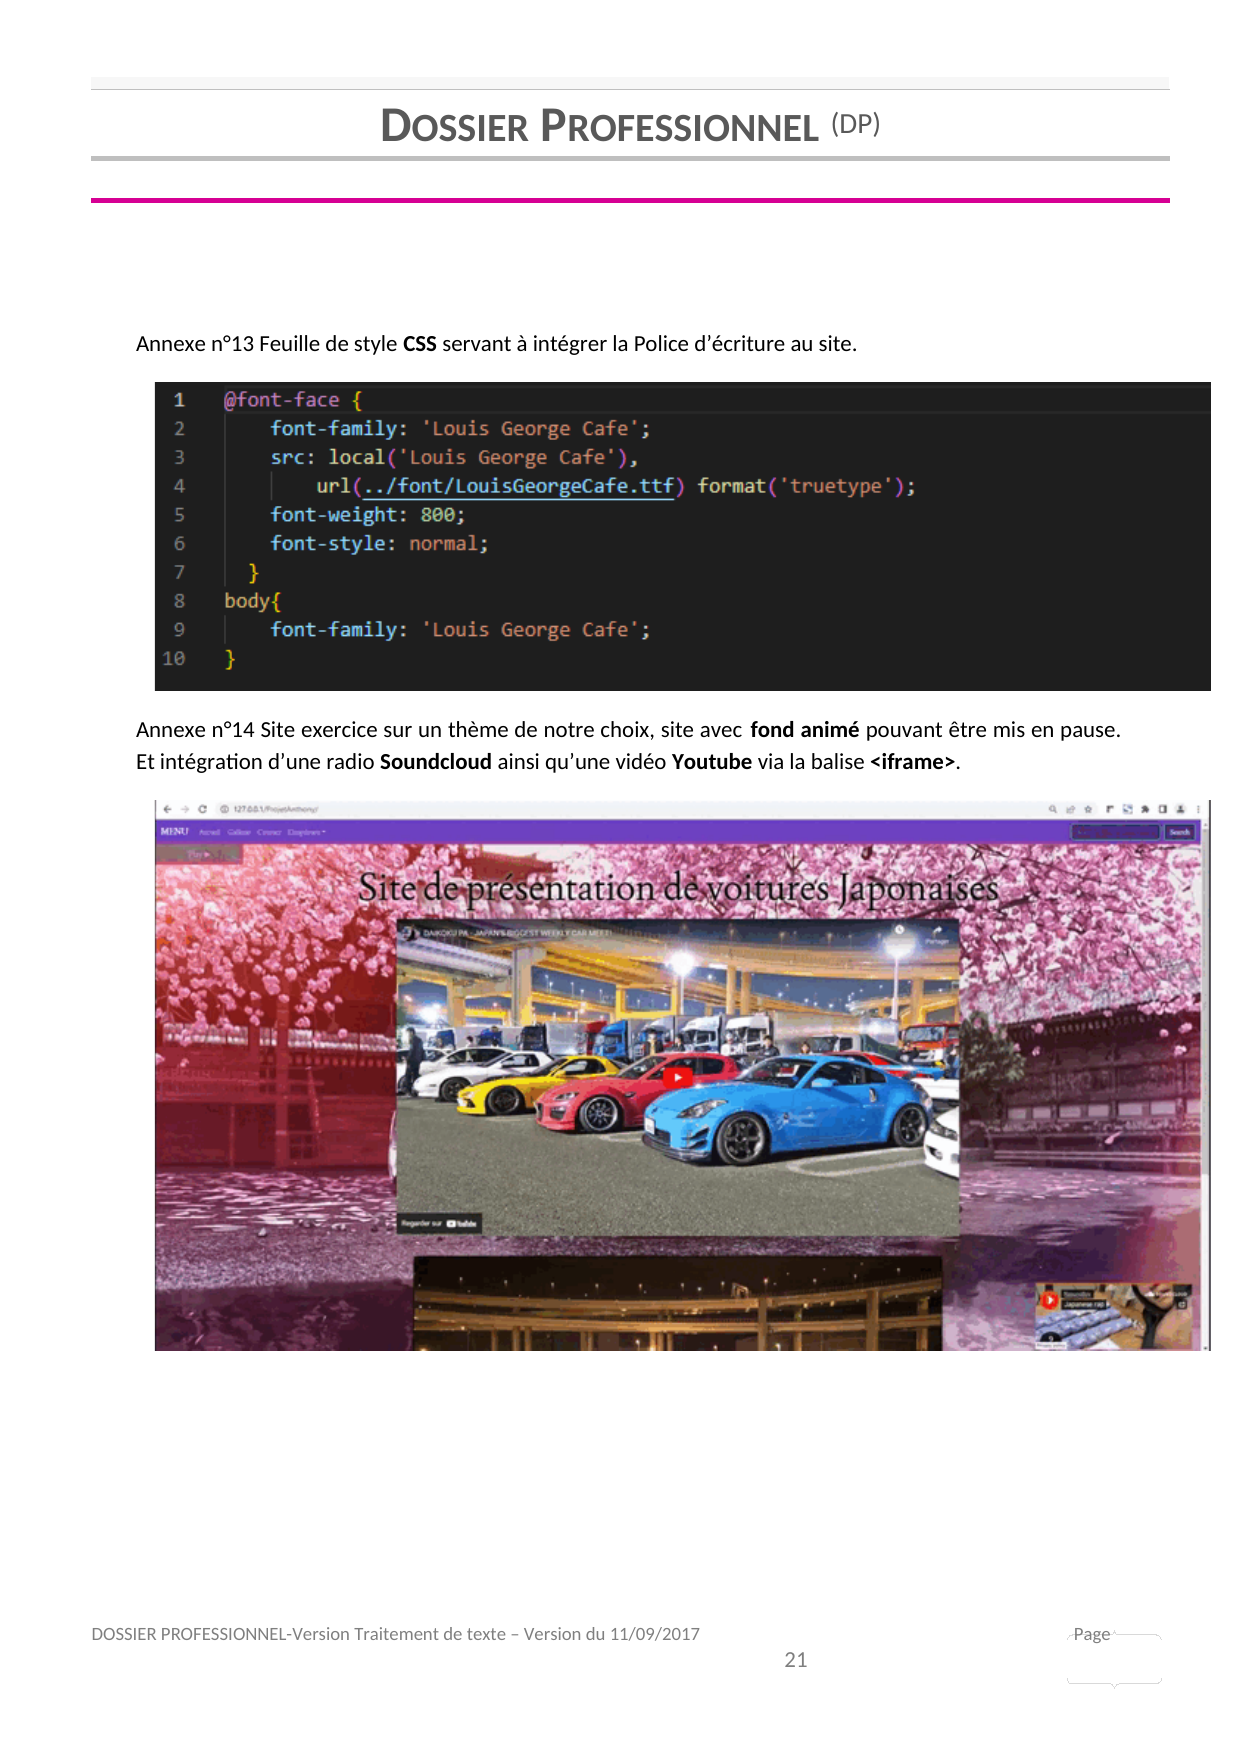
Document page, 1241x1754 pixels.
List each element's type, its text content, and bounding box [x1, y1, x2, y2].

text Annexe n°14 Site exercice sur un thème de notre choix, site avec fond animé pouvant être mis en pause. Et intégration d’une radio Soundcloud ainsi qu’une vidéo Youtube via la balise <iframe>. [136, 715, 1122, 775]
text Annexe n°13 Feuille de style CSS servant à intégrer la Police d’écriture au site. [136, 329, 1122, 357]
